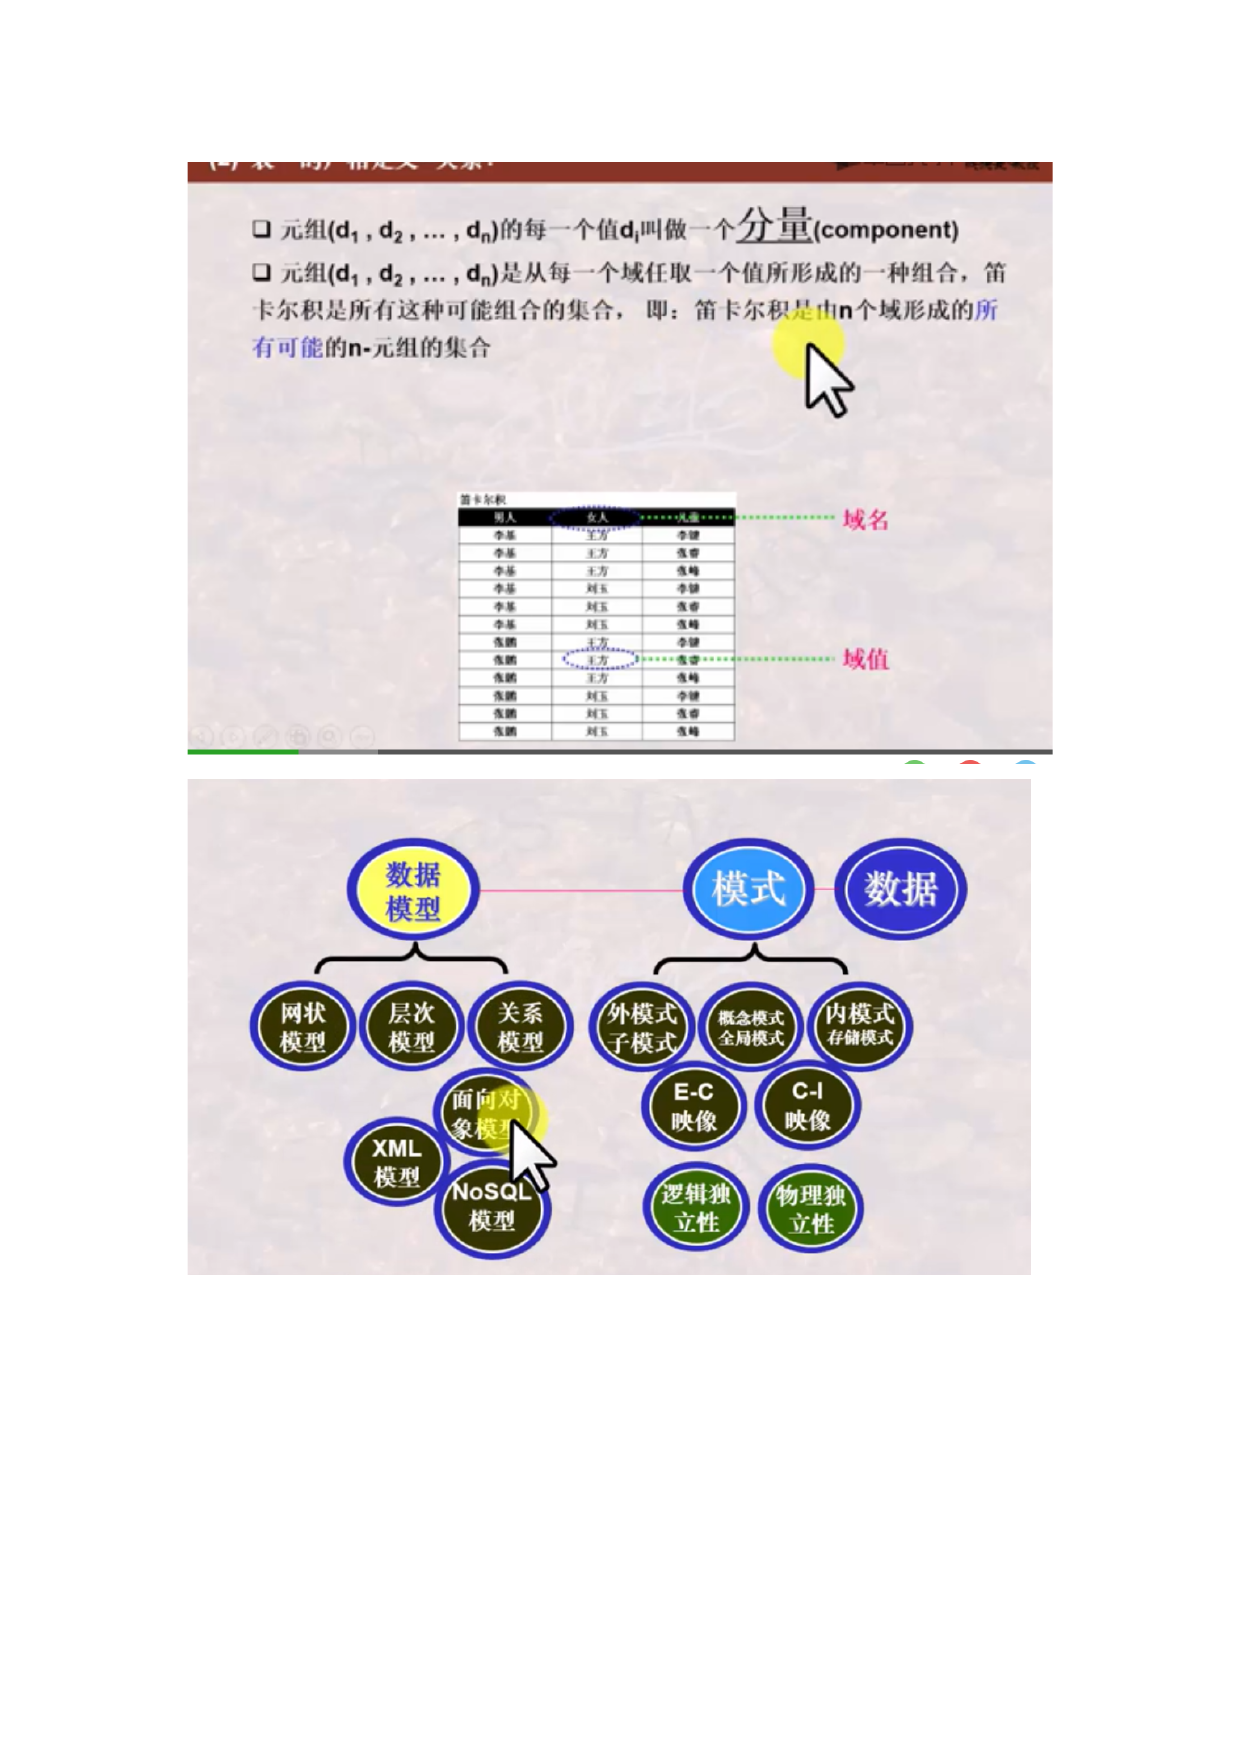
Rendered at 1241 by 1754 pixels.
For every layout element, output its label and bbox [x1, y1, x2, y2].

picture [187, 162, 1053, 764]
picture [187, 779, 1053, 1275]
